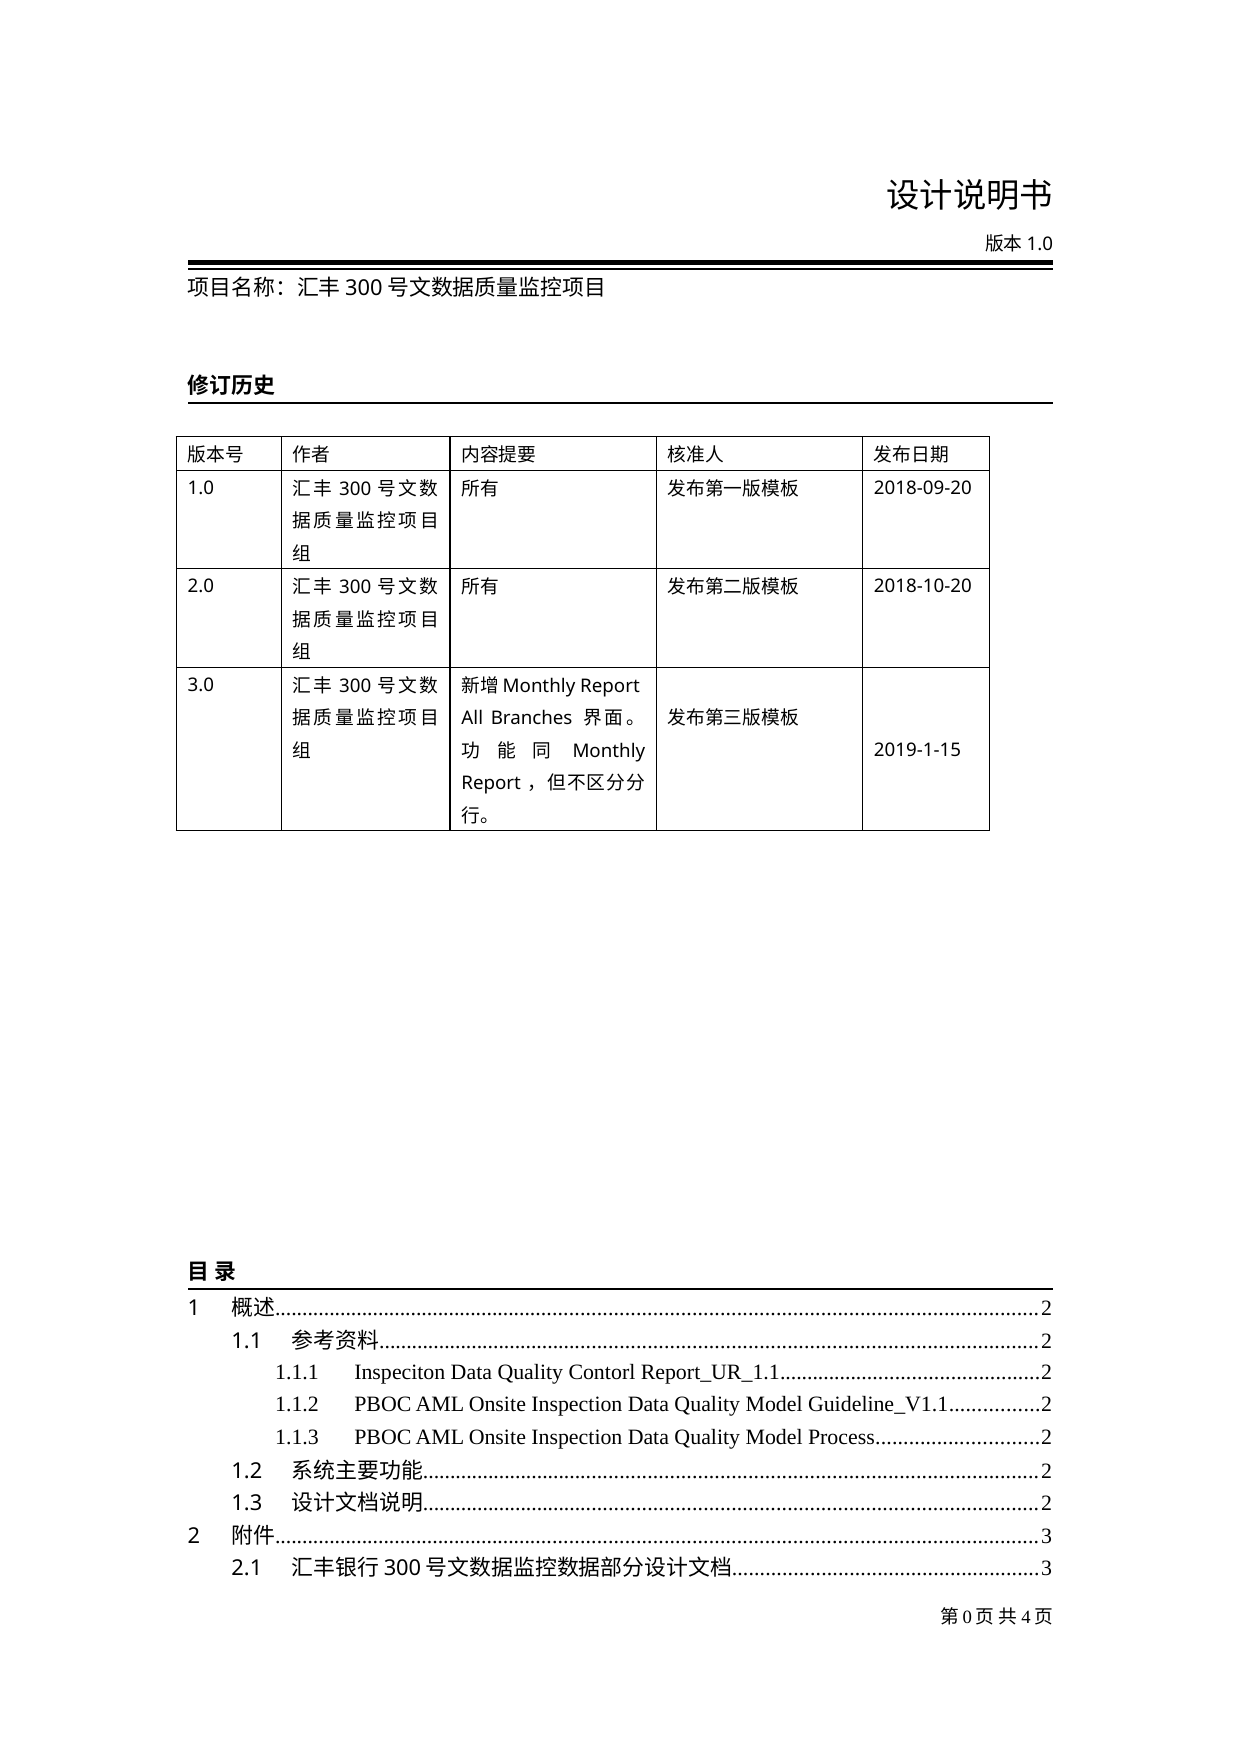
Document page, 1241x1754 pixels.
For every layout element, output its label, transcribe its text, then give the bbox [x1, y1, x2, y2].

text 1.3 设计文档说明 2 [231, 1485, 1053, 1517]
table_cell 发布第一版模板 [657, 471, 862, 568]
text 1.1.3 PBOC AML Onsite Inspection Data Quality Model Process 2 [275, 1420, 1053, 1452]
text 目 录 [187, 1254, 1053, 1290]
table_header 版本号 [177, 437, 281, 470]
table_cell 所有 [451, 569, 656, 667]
table_cell 3.0 [177, 668, 281, 830]
table_cell 所有 [451, 471, 656, 568]
table_cell 汇丰300号文数据质量监控项目组 [282, 569, 449, 667]
table_header 作者 [282, 437, 449, 470]
text 2.1 汇丰银行300号文数据监控数据部分设计文档 3 [231, 1550, 1053, 1582]
table_header 发布日期 [863, 437, 989, 470]
table_cell 2018-09-20 [863, 471, 989, 568]
text 设计说明书 [187, 161, 1053, 226]
table_cell 2.0 [177, 569, 281, 667]
table_cell 新增Monthly Report All Branches 界面。功能同Monthly Report ，但不区分分行。 [451, 668, 656, 830]
text 2 附件 3 [187, 1517, 1053, 1550]
table_cell 2019-1-15 [863, 668, 989, 830]
table_cell 发布第三版模板 [657, 668, 862, 830]
text 1.1.1 Inspeciton Data Quality Contorl Report_UR_1.1 2 [275, 1355, 1053, 1387]
table_cell 汇丰300号文数据质量监控项目组 [282, 471, 449, 568]
table_cell 2018-10-20 [863, 569, 989, 667]
table_header 内容提要 [451, 437, 656, 470]
table_header 核准人 [657, 437, 862, 470]
table_cell 1.0 [177, 471, 281, 568]
text 1.2 系统主要功能 2 [231, 1452, 1053, 1485]
text 版本 1.0 [187, 226, 1053, 270]
text 修订历史 [187, 367, 1053, 404]
text 1.1 参考资料 2 [231, 1322, 1053, 1355]
text 1.1.2 PBOC AML Onsite Inspection Data Quality Model Guideline_V1.1 2 [275, 1387, 1053, 1420]
text 项目名称：汇丰300号文数据质量监控项目 [187, 270, 1053, 302]
table_cell 发布第二版模板 [657, 569, 862, 667]
table_cell 汇丰300号文数据质量监控项目组 [282, 668, 449, 830]
text 1 概述 2 [187, 1290, 1053, 1322]
